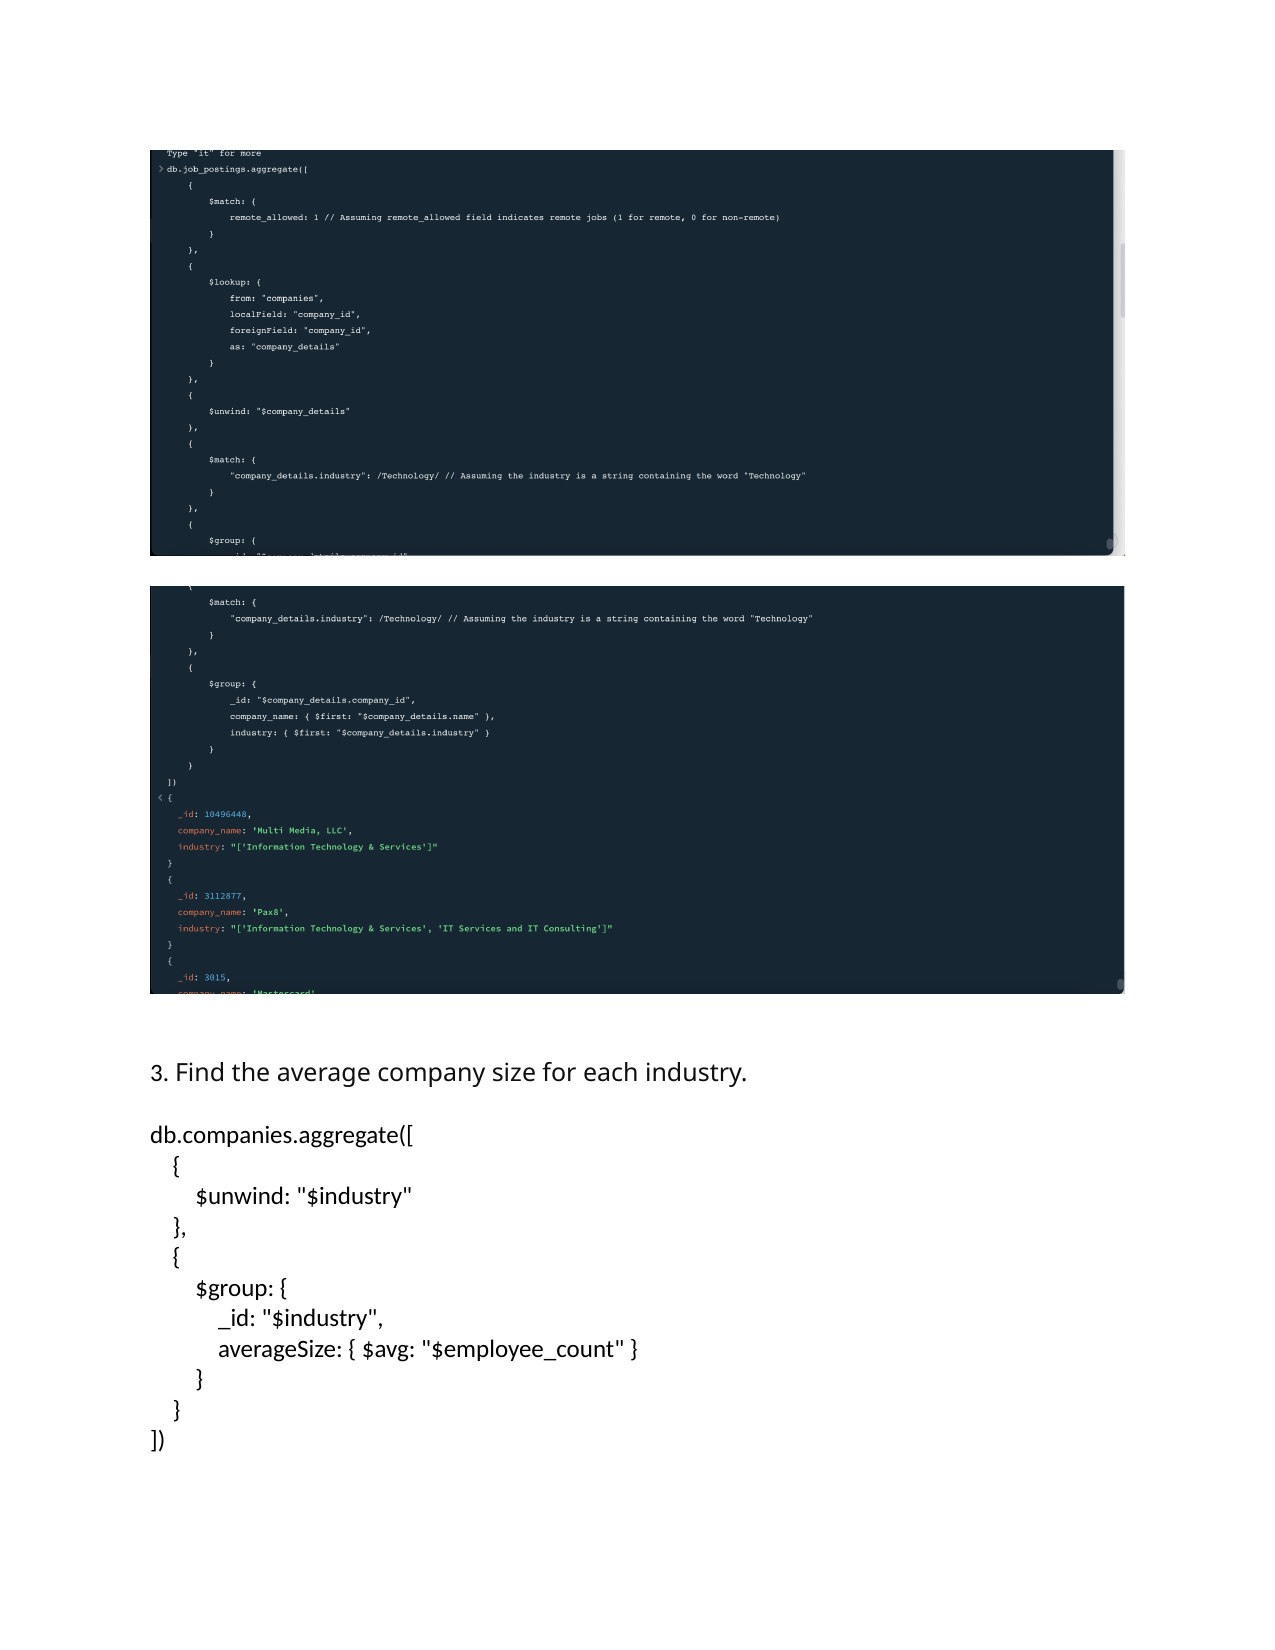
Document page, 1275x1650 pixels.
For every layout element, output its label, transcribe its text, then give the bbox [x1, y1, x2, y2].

text $group: { [150, 1272, 1125, 1303]
text } [150, 1394, 1125, 1425]
text _id: "$industry", [150, 1303, 1125, 1333]
text 3. Find the average company size for each industry. [150, 1055, 1125, 1089]
text } [150, 1364, 1125, 1394]
text $unwind: "$industry" [150, 1181, 1125, 1211]
text { [150, 1242, 1125, 1272]
picture [150, 586, 1125, 994]
text }, [150, 1211, 1125, 1242]
text db.companies.aggregate([ [150, 1119, 1125, 1150]
text { [150, 1150, 1125, 1181]
text ]) [150, 1425, 1125, 1455]
picture [150, 150, 1125, 556]
text averageSize: { $avg: "$employee_count" } [150, 1333, 1125, 1364]
